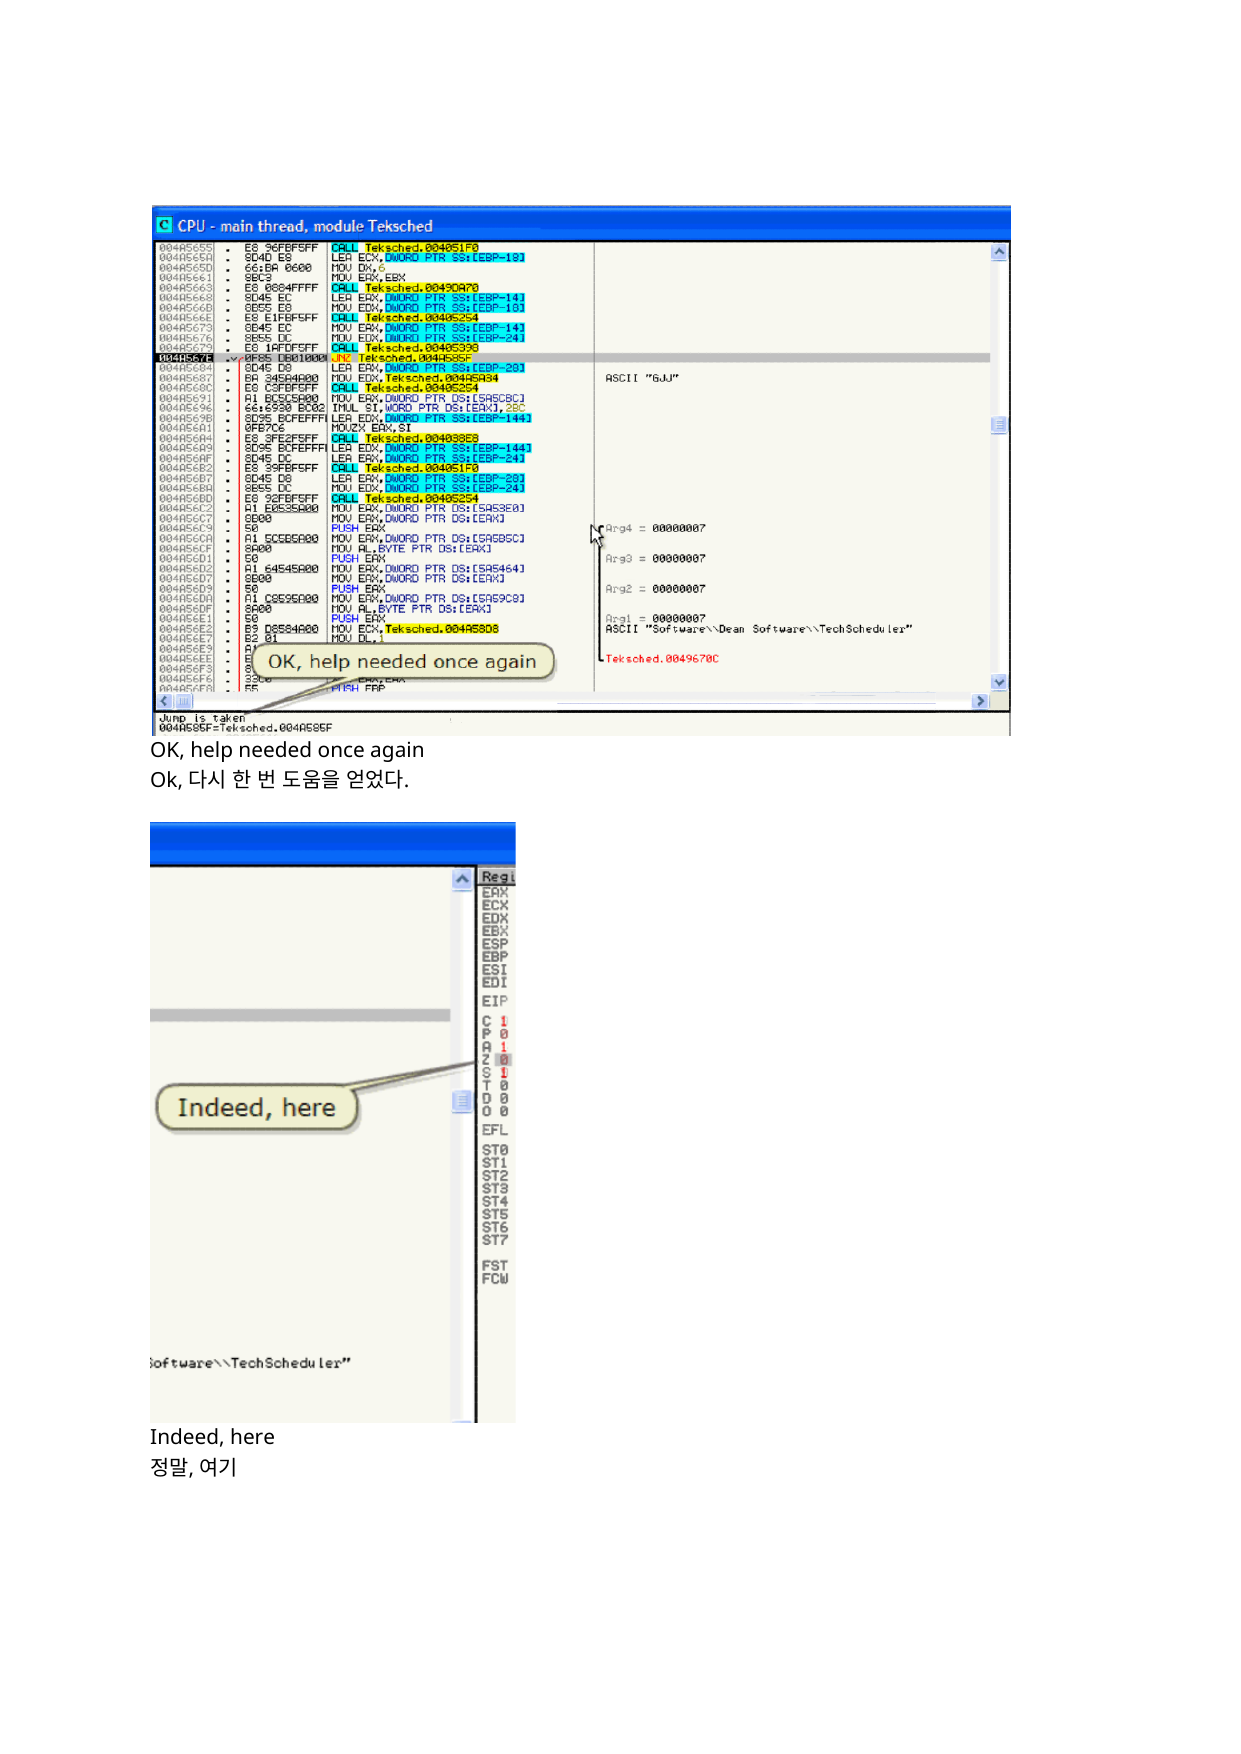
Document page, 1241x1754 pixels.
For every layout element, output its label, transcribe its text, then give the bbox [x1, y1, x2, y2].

text 정말, 여기 [150, 1451, 1090, 1481]
text Indeed, here [150, 1422, 1090, 1451]
text Ok, 다시 한 번 도움을 얻었다. [150, 764, 1090, 794]
picture [150, 205, 1011, 736]
picture [150, 822, 516, 1423]
text OK, help needed once again [150, 735, 1090, 764]
